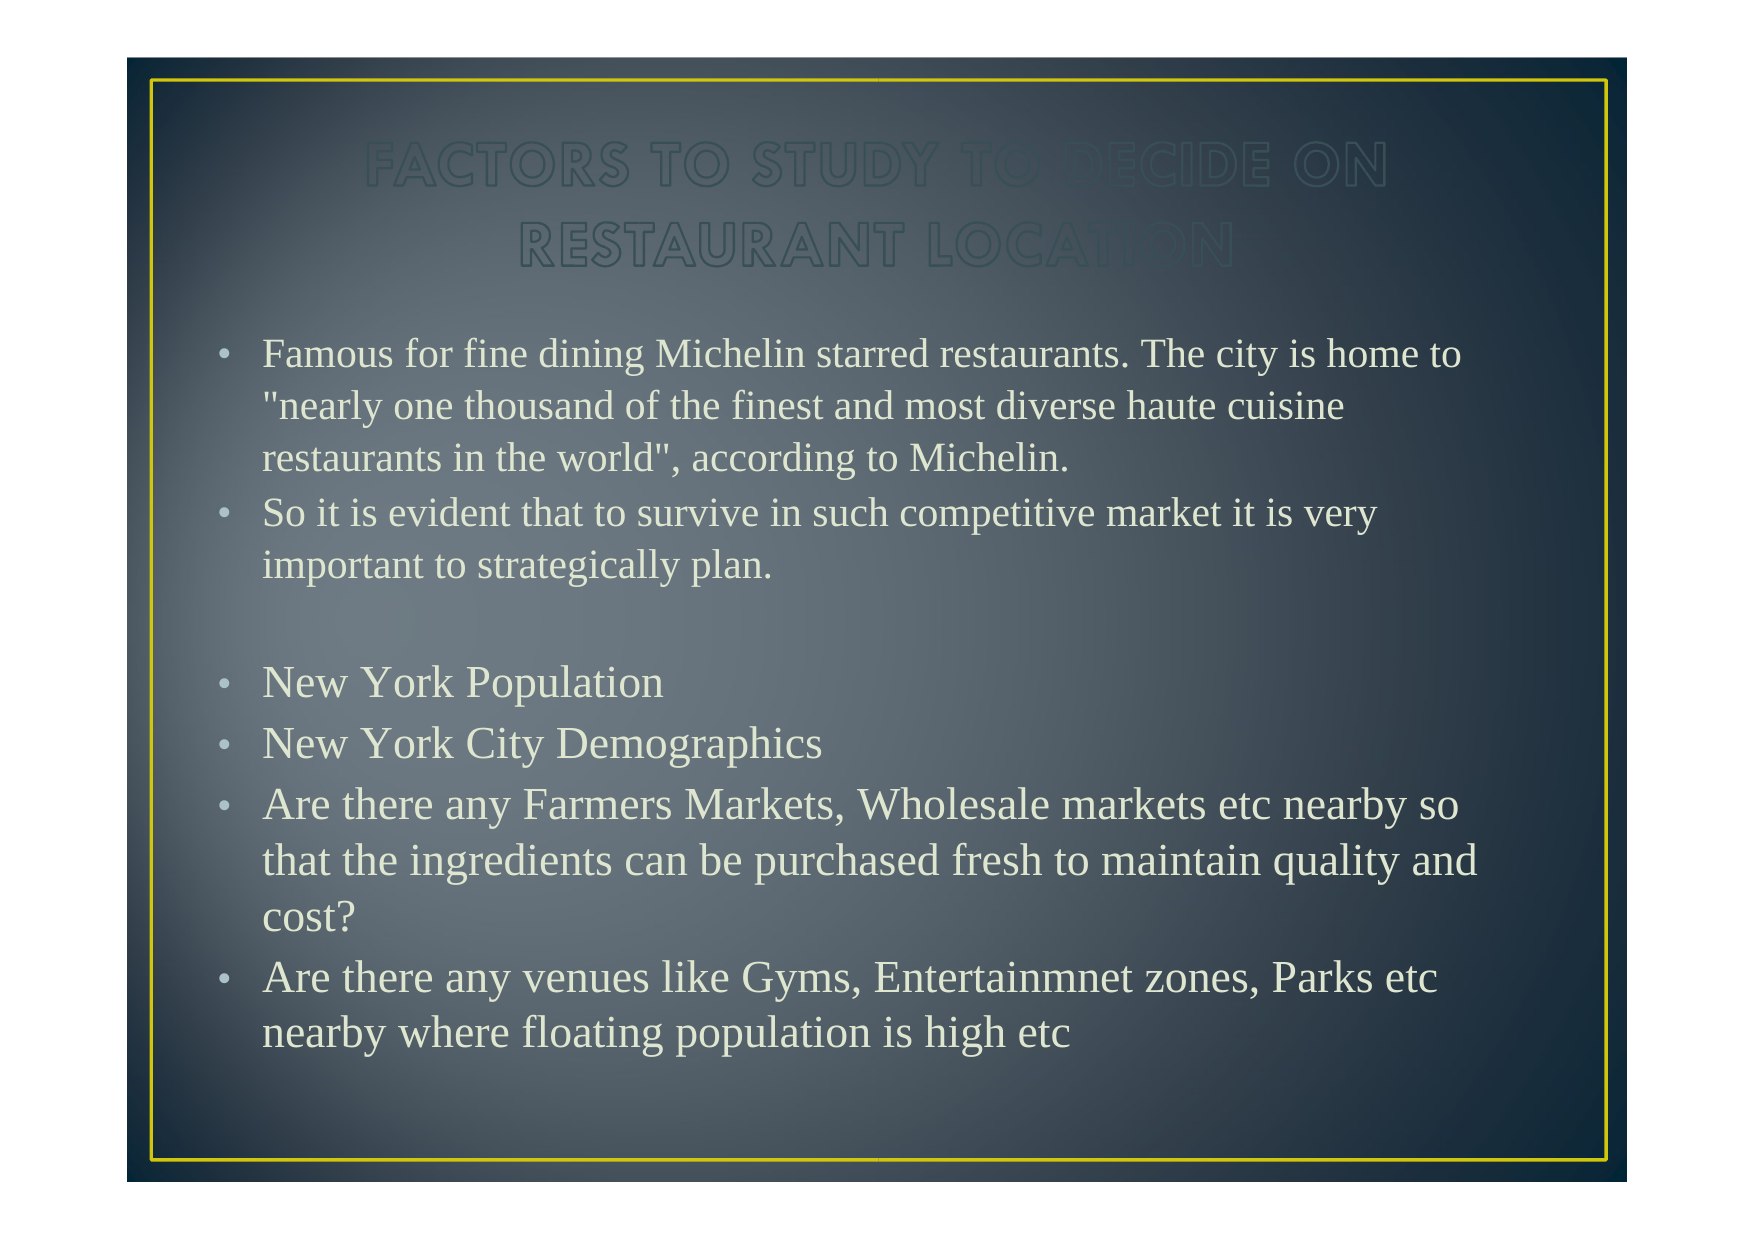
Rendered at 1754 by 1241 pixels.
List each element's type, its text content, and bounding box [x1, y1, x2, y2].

list Are there any venues like Gyms, Entertainmnet zones, Parks etc nearby where floating population is high etc [217, 949, 1532, 1058]
list New York Population [217, 655, 1532, 707]
list Are there any Farmers Markets, Wholesale markets etc nearby so that the ingredients can be purchased fresh to maintain quality and cost? [217, 777, 1532, 941]
list Famous for fine dining Michelin starred restaurants. The city is home to "nearly one thousand of the finest and most diverse haute cuisine restaurants in the world", according to Michelin. [217, 329, 1532, 480]
list New York City Demographics [217, 716, 1532, 768]
list So it is evident that to survive in such competitive market it is very important to strategically plan. [217, 487, 1532, 587]
picture [126, 57, 1627, 1182]
